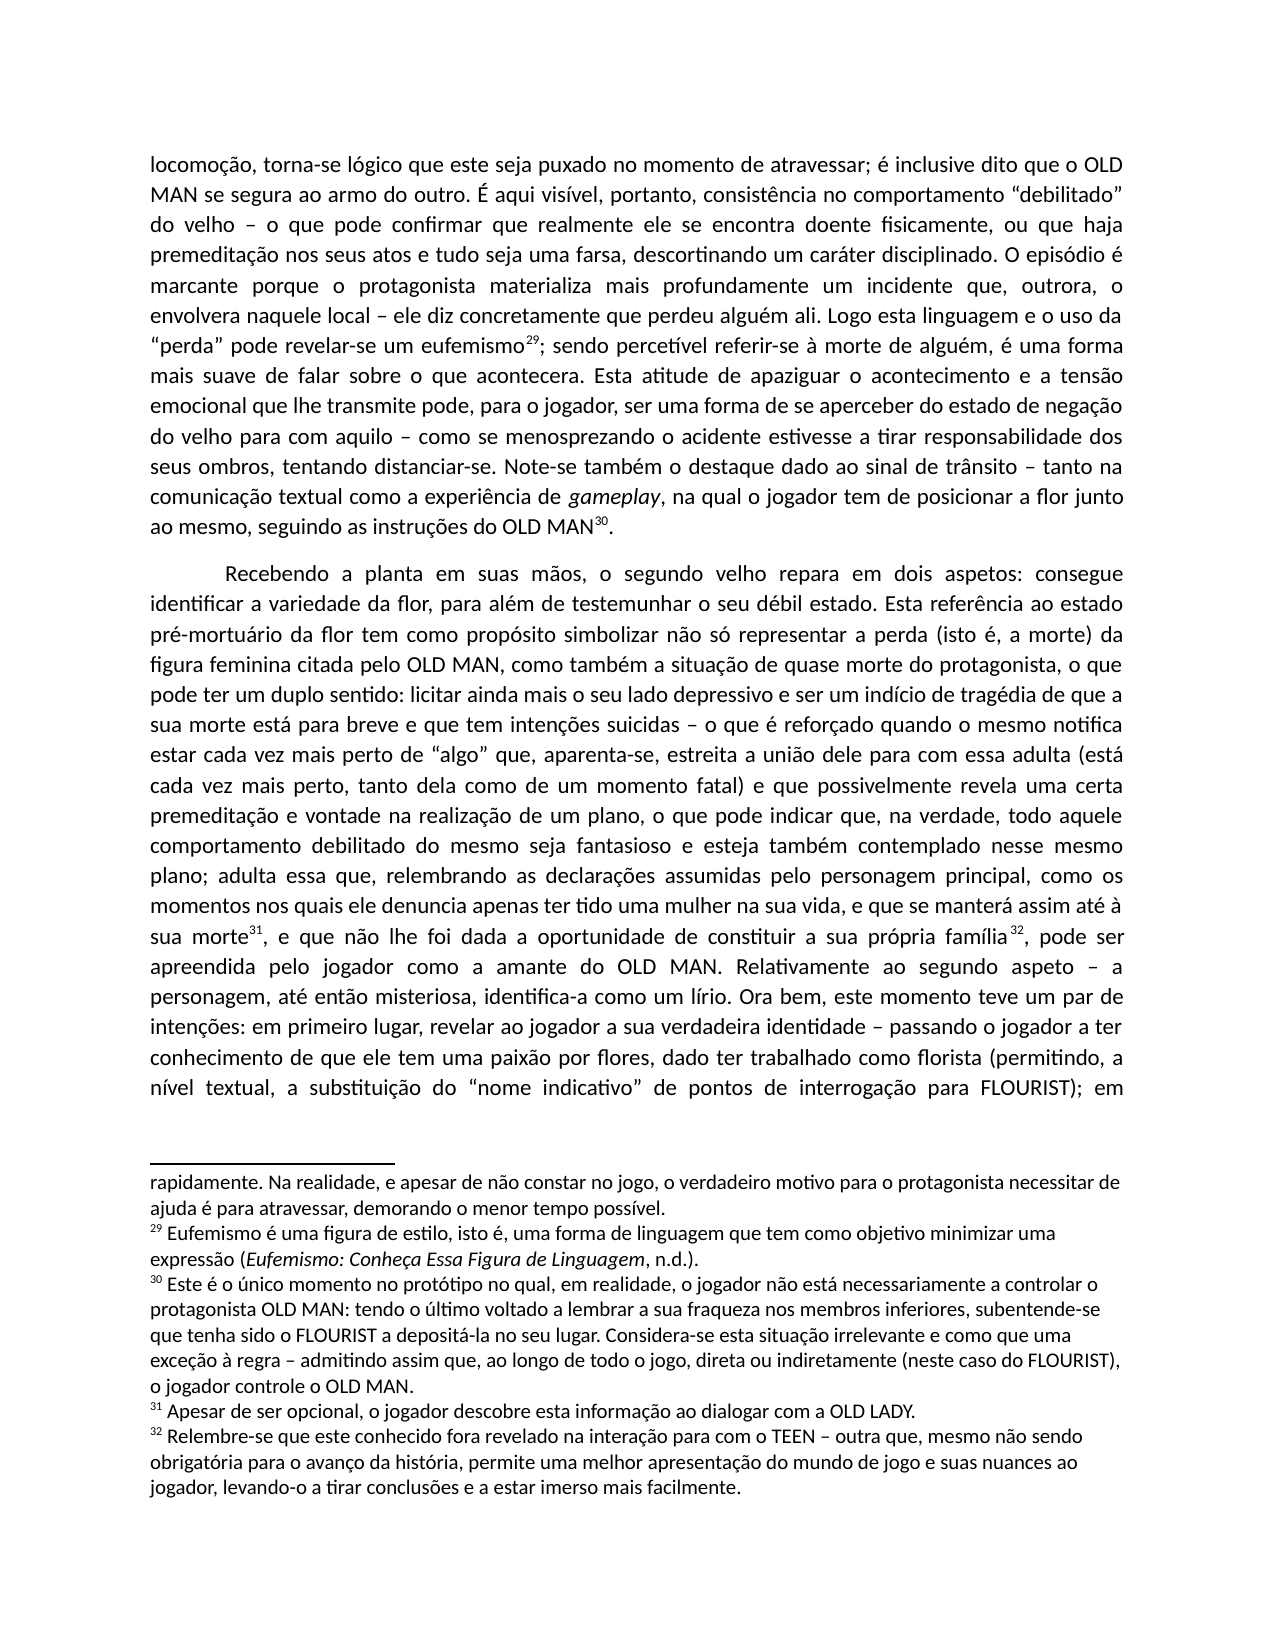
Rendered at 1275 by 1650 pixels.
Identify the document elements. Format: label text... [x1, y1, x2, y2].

text Recebendo a planta em suas mãos, o segundo velho repara em dois aspetos: consegue identificar a variedade da flor, para além de testemunhar o seu débil estado. Esta referência ao estado pré-mortuário da flor tem como propósito simbolizar não só representar a perda (isto é, a morte) da figura feminina citada pelo OLD MAN, como também a situação de quase morte do protagonista, o que pode ter um duplo sentido: licitar ainda mais o seu lado depressivo e ser um indício de tragédia de que a sua morte está para breve e que tem intenções suicidas – o que é reforçado quando o mesmo notifica estar cada vez mais perto de “algo” que, aparenta-se, estreita a união dele para com essa adulta (está cada vez mais perto, tanto dela como de um momento fatal) e que possivelmente revela uma certa premeditação e vontade na realização de um plano, o que pode indicar que, na verdade, todo aquele comportamento debilitado do mesmo seja fantasioso e esteja também contemplado nesse mesmo plano; adulta essa que, relembrando as declarações assumidas pelo personagem principal, como os momentos nos quais ele denuncia apenas ter tido uma mulher na sua vida, e que se manterá assim até à sua morte, e que não lhe foi dada a oportunidade de constituir a sua própria família, pode ser apreendida pelo jogador como a amante do OLD MAN. Relativamente ao segundo aspeto – a personagem, até então misteriosa, identifica-a como um lírio. Ora bem, este momento teve um par de intenções: em primeiro lugar, revelar ao jogador a sua verdadeira identidade – passando o jogador a ter conhecimento de que ele tem uma paixão por flores, dado ter trabalhado como florista (permitindo, a nível textual, a substituição do “nome indicativo” de pontos de interrogação para FLOURIST); em segundo lugar, conceder uma nova oportunidade na alusão a simbolismos. No parágrafo seguinte será desenvolvida esta linha de pensamento, aqui instaurada. [150, 559, 1125, 1101]
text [150, 150, 1125, 541]
